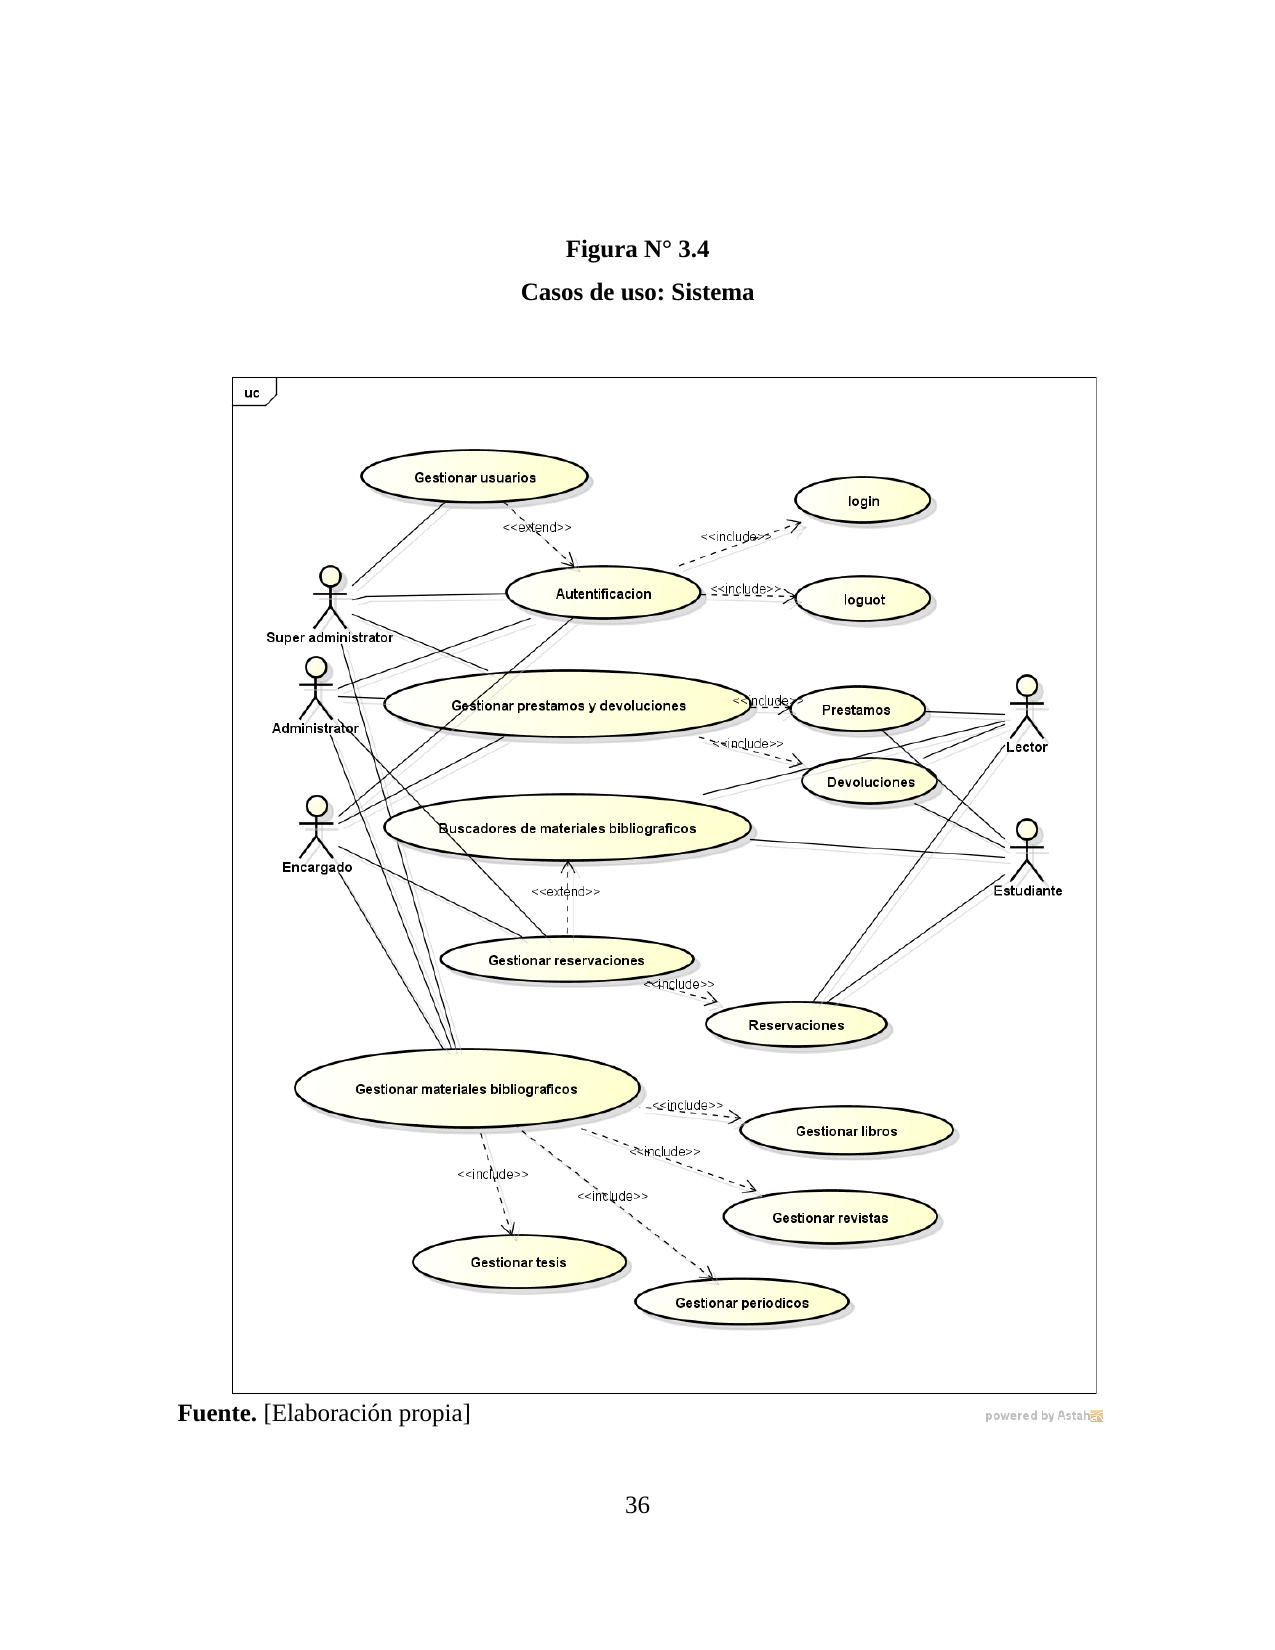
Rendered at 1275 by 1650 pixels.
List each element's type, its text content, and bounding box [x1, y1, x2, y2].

text Figura N° 3.4 [177, 234, 1098, 263]
text Casos de uso: Sistema [177, 277, 1098, 306]
text Fuente. [Elaboración propia] [177, 1398, 1098, 1427]
picture [221, 366, 1107, 1426]
